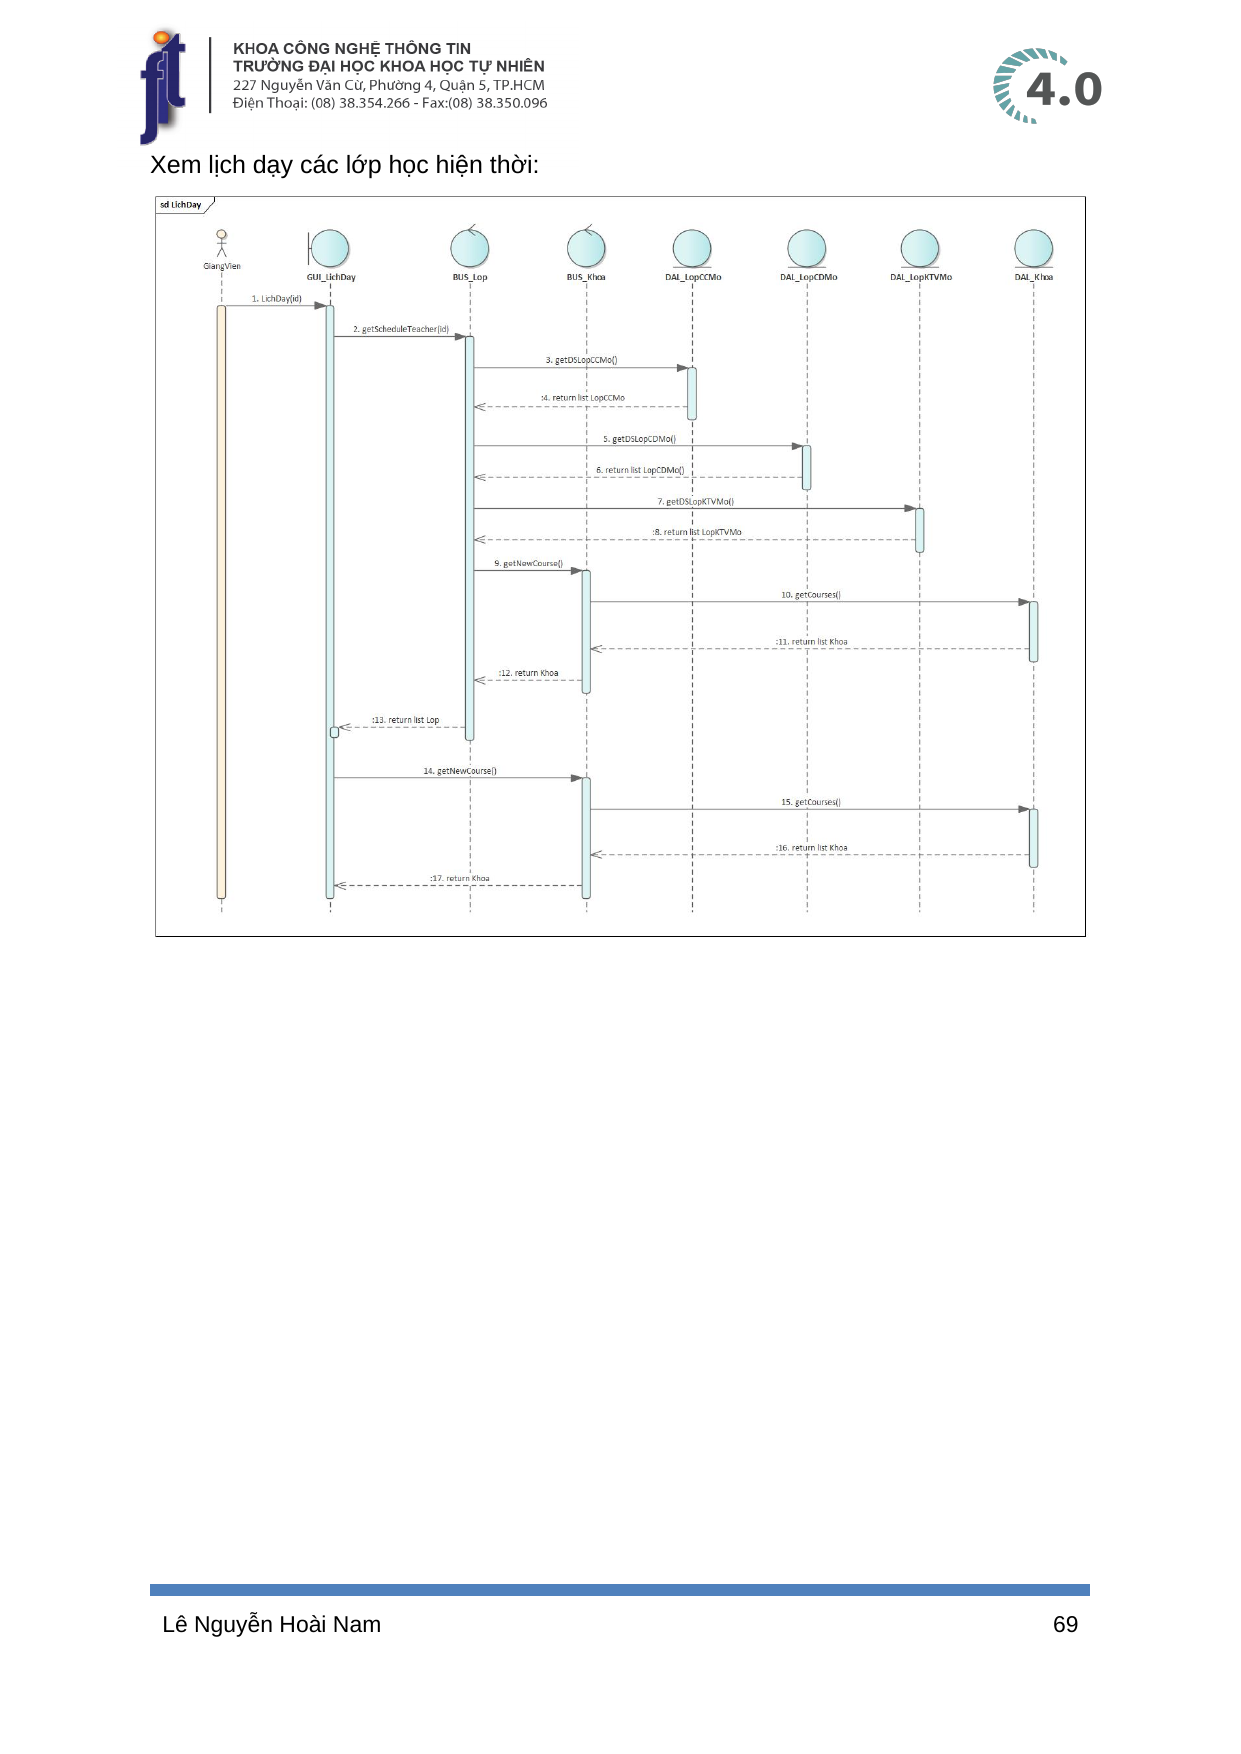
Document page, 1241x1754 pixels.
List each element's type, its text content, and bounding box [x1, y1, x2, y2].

picture [150, 191, 1090, 941]
picture [985, 41, 1108, 127]
picture [117, 21, 580, 167]
text Xem lịch dạy các lớp học hiện thời: [150, 150, 1090, 191]
